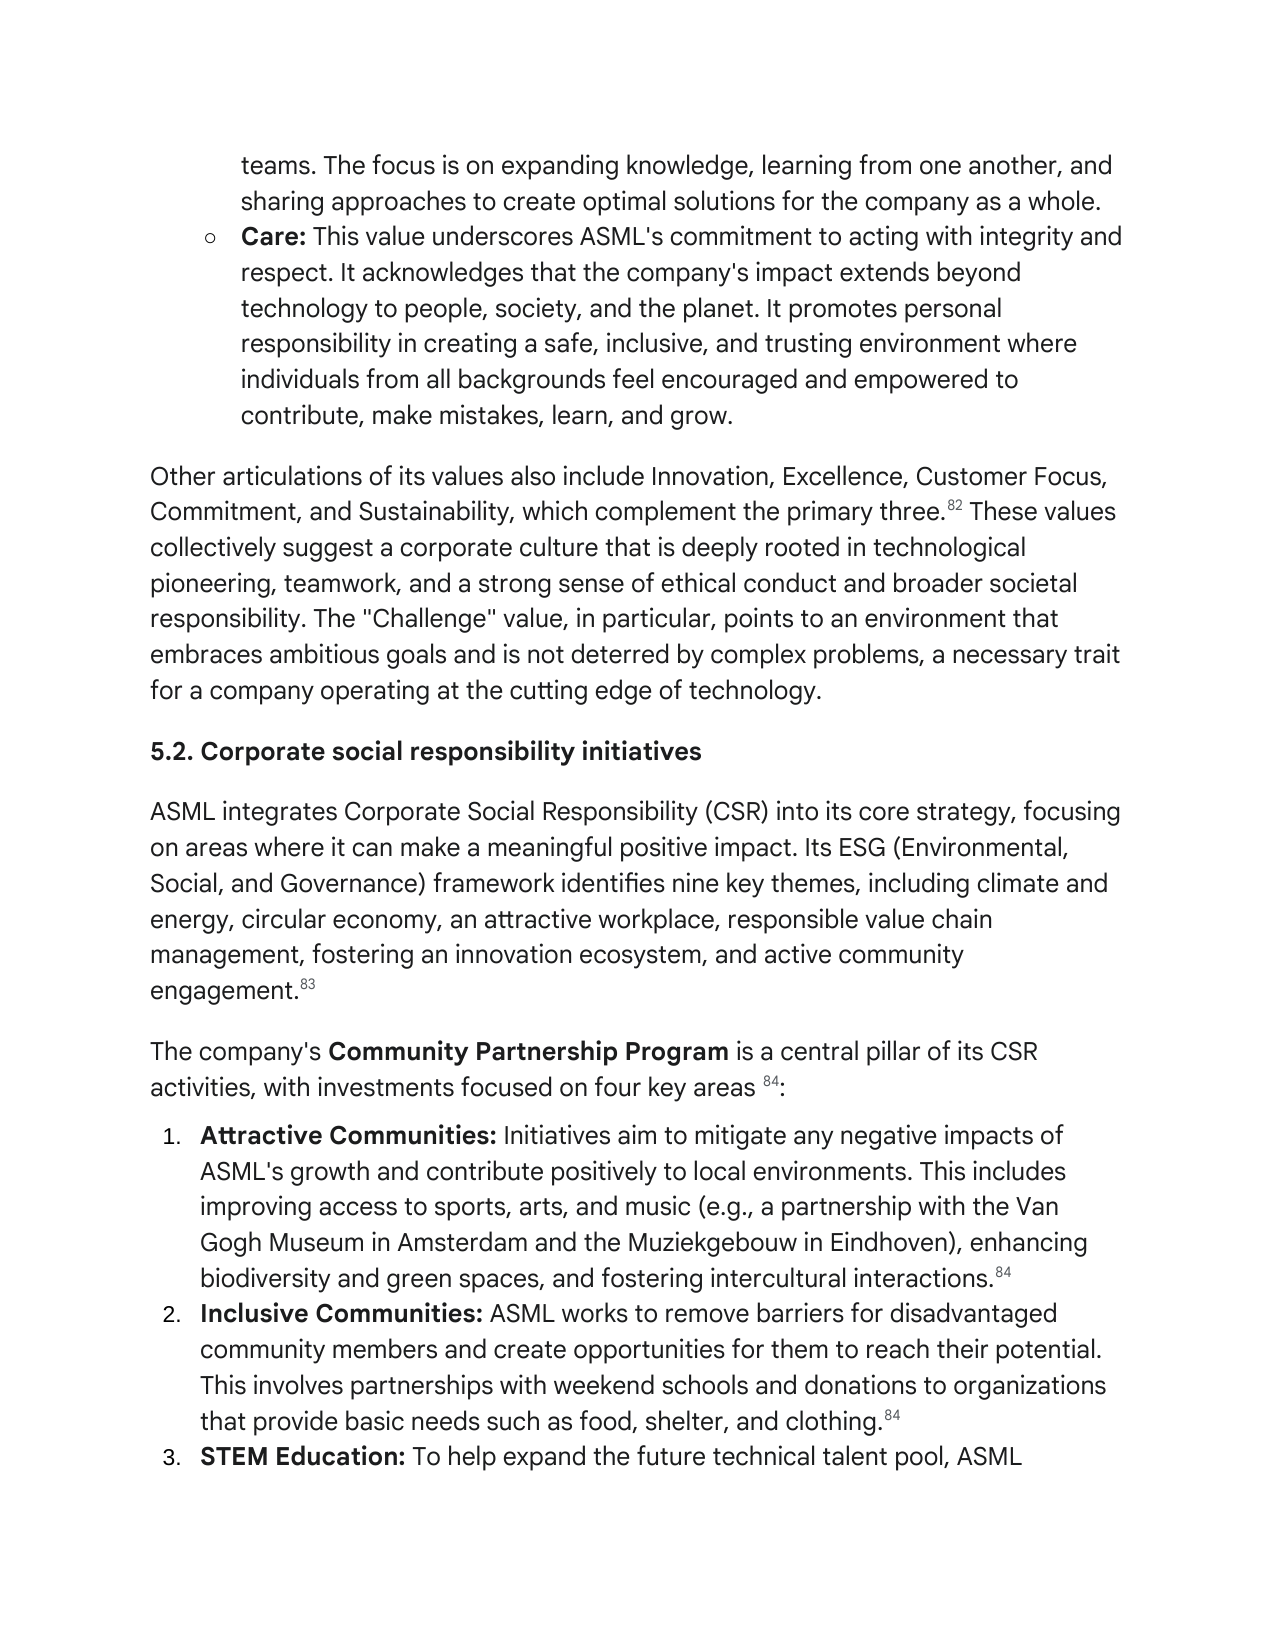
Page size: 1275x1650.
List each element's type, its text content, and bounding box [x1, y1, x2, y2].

list Inclusive Communities: ASML works to remove barriers for disadvantaged community members and create opportunities for them to reach their potential. This involves partnerships with weekend schools and donations to organizations that provide basic needs such as food, shelter, and clothing.84 [162, 1299, 1125, 1437]
text 5.2. Corporate social responsibility initiatives [150, 736, 1125, 767]
text The company's Community Partnership Program is a central pillar of its CSR activities, with investments focused on four key areas 84: [150, 1036, 1125, 1103]
list Attractive Communities: Initiatives aim to mitigate any negative impacts of ASML's growth and contribute positively to local environments. This includes improving access to sports, arts, and music (e.g., a partnership with the Van Gogh Museum in Amsterdam and the Muziekgebouw in Eindhoven), enhancing biodiversity and green spaces, and fostering intercultural interactions.84 [162, 1120, 1125, 1294]
list Care: This value underscores ASML's commitment to acting with integrity and respect. It acknowledges that the company's impact extends beyond technology to people, society, and the planet. It promotes personal responsibility in creating a safe, inclusive, and trusting environment where individuals from all backgrounds feel encouraged and empowered to contribute, make mistakes, learn, and grow. [203, 221, 1125, 431]
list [203, 150, 1125, 217]
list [162, 1442, 1125, 1473]
text Other articulations of its values also include Innovation, Excellence, Customer Focus, Commitment, and Sustainability, which complement the primary three.82 These values collectively suggest a corporate culture that is deeply rooted in technological pioneering, teamwork, and a strong sense of ethical conduct and broader societal responsibility. The "Challenge" value, in particular, points to an environment that embraces ambitious goals and is not deterred by complex problems, a necessary trait for a company operating at the cutting edge of technology. [150, 461, 1125, 707]
text ASML integrates Corporate Social Responsibility (CSR) into its core strategy, focusing on areas where it can make a meaningful positive impact. Its ESG (Environmental, Social, and Governance) framework identifies nine key themes, including climate and energy, circular economy, an attractive workplace, responsible value chain management, fostering an innovation ecosystem, and active community engagement.83 [150, 797, 1125, 1007]
